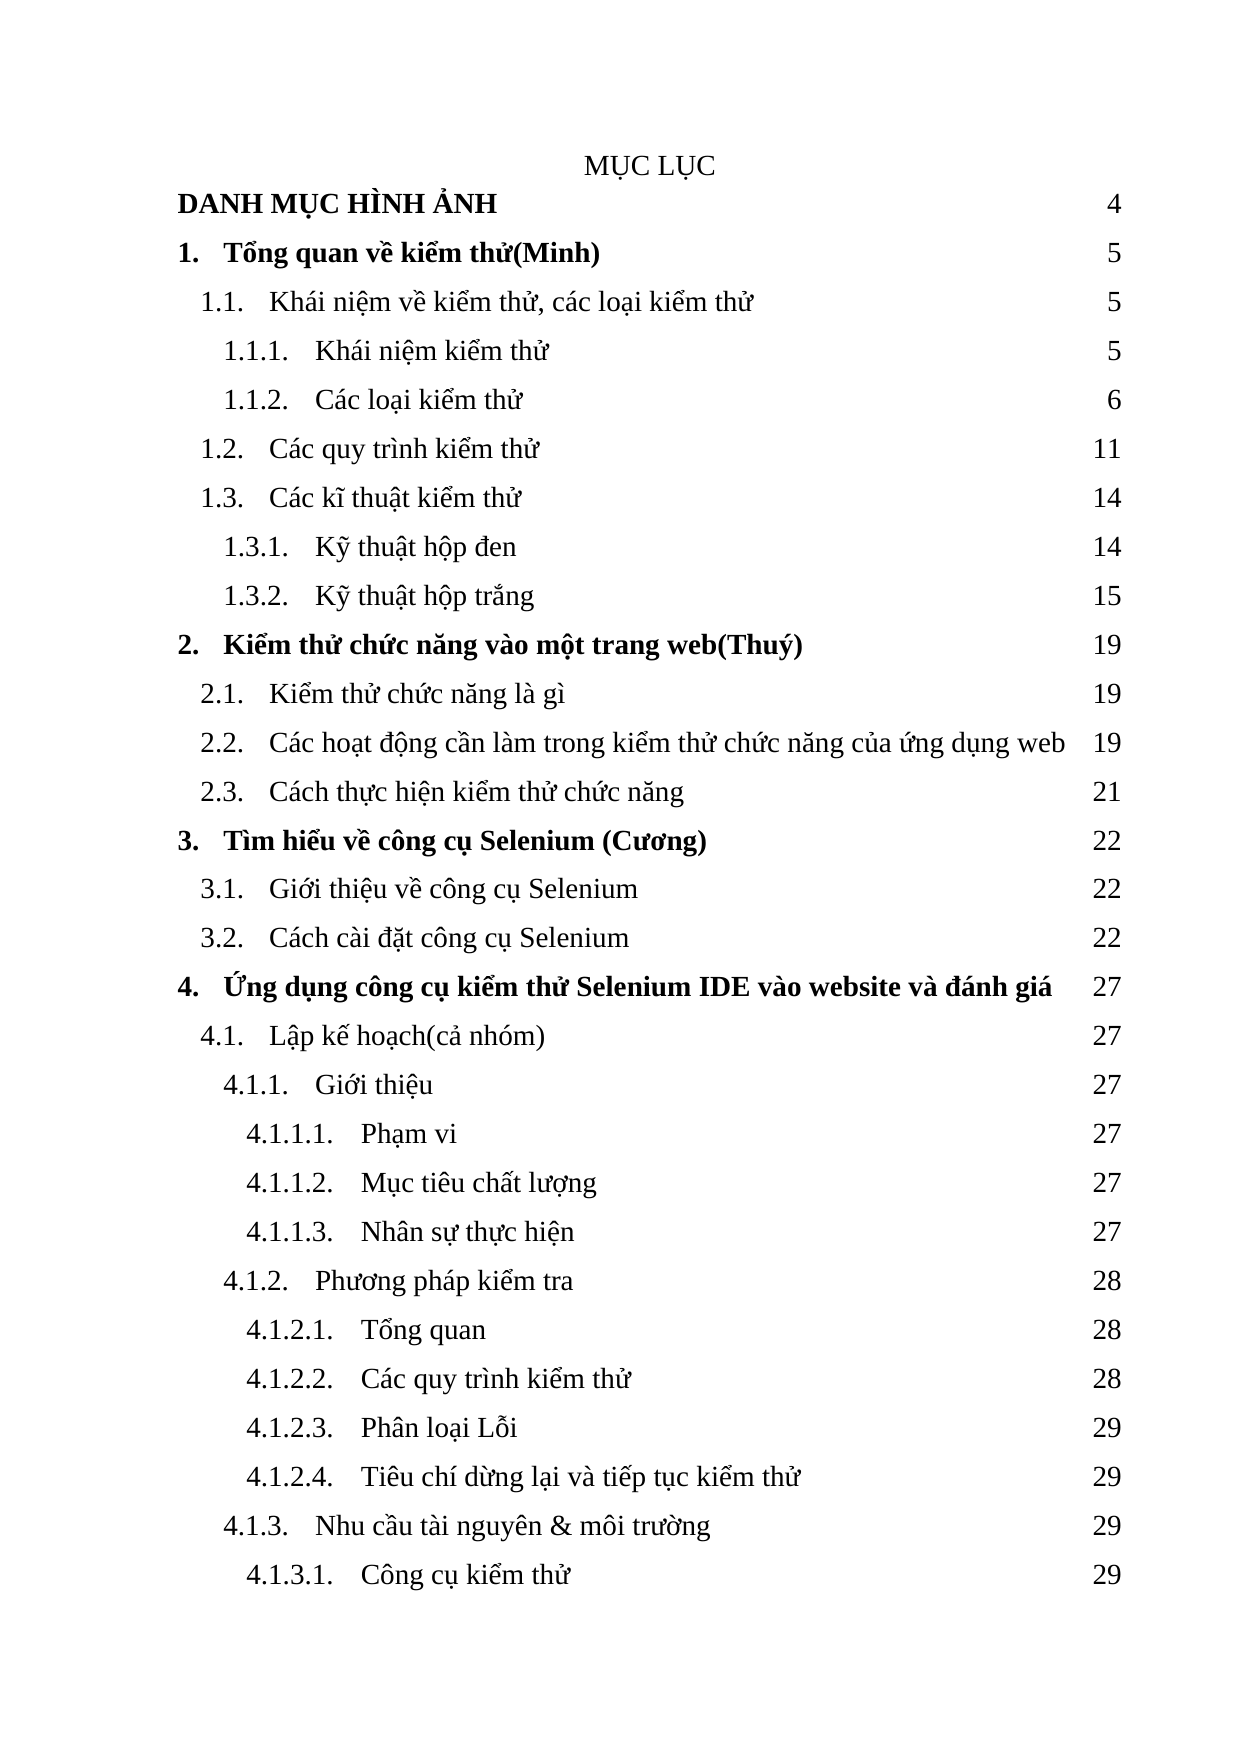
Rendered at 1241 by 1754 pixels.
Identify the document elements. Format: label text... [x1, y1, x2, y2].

text MỤC LỤC [177, 148, 1122, 181]
